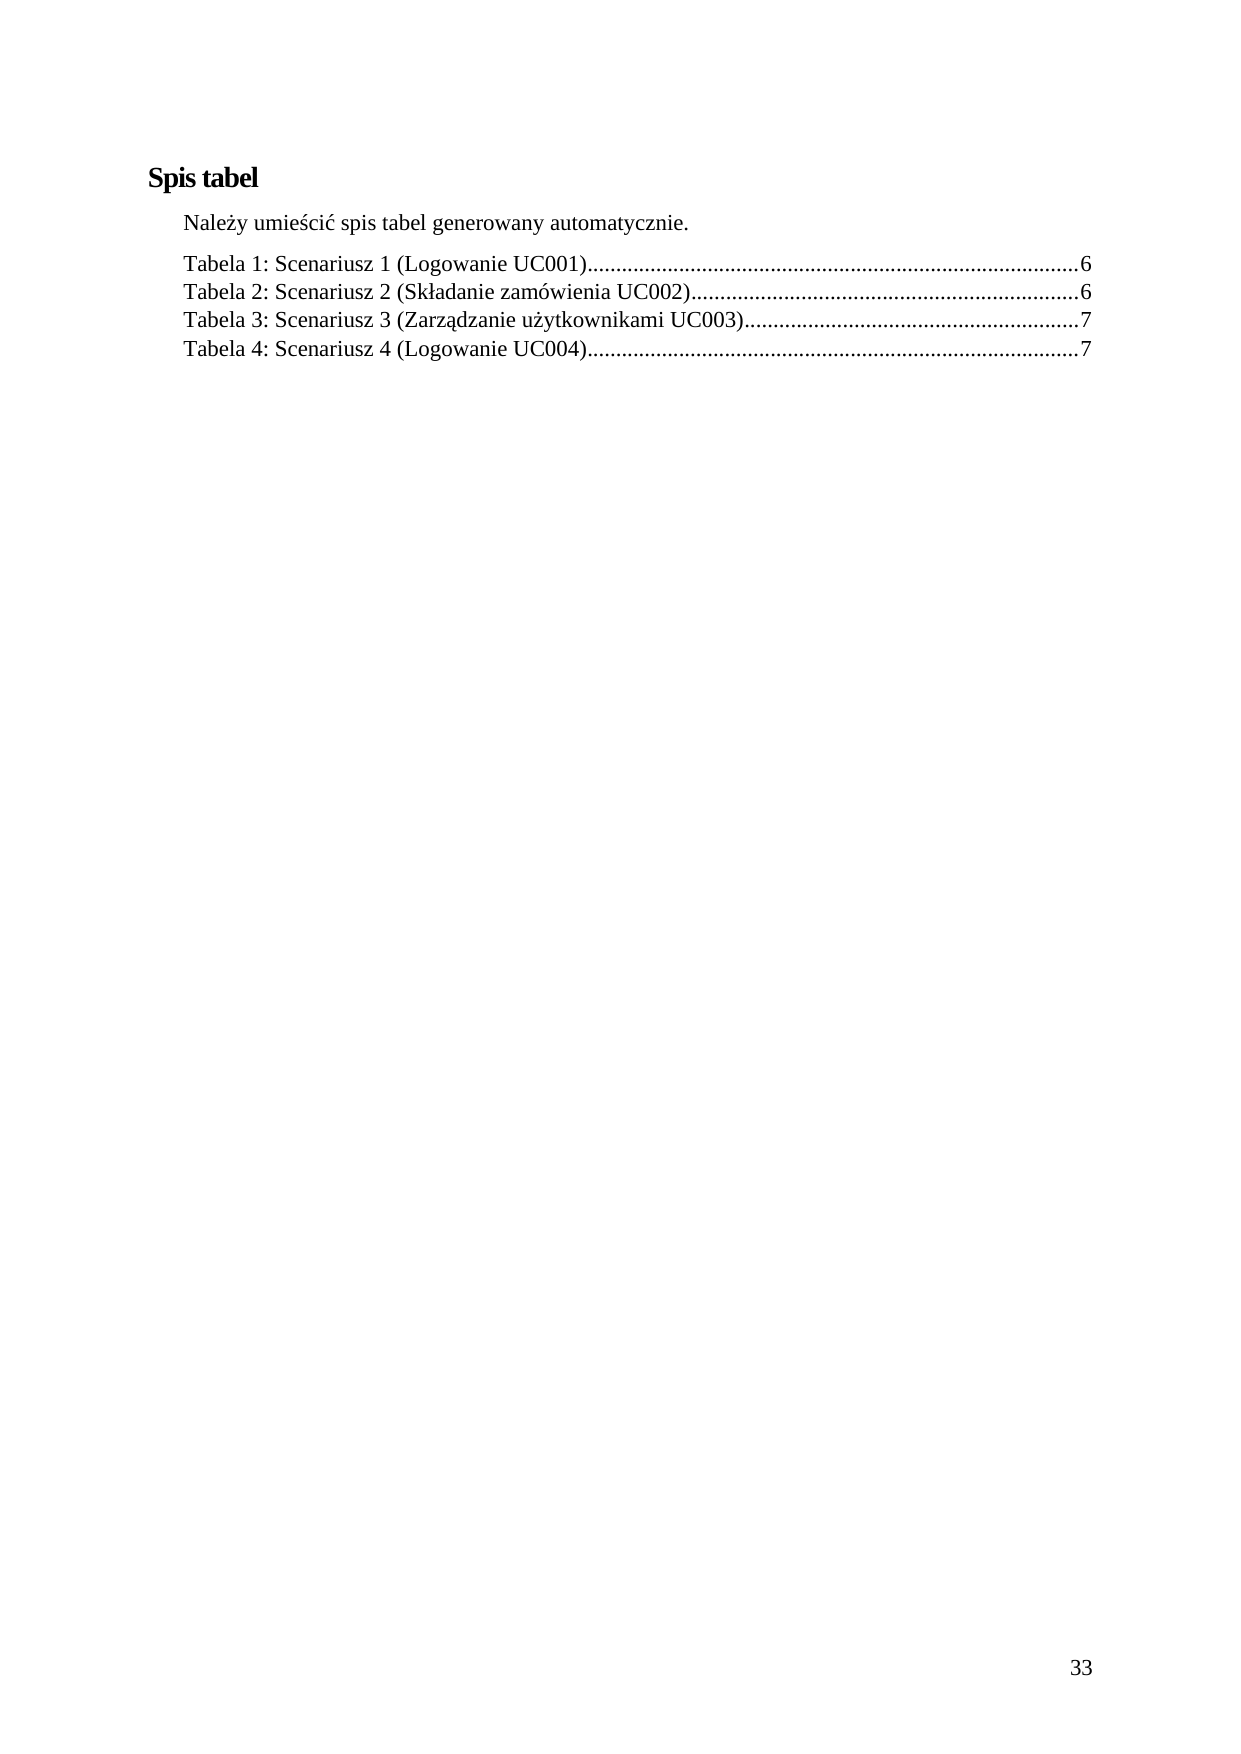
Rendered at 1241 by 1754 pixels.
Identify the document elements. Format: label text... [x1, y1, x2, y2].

text Tabela 3: Scenariusz 3 (Zarządzanie użytkownikami UC003) 7 [148, 307, 1093, 333]
text Tabela 2: Scenariusz 2 (Składanie zamówienia UC002) 6 [148, 278, 1093, 304]
text Tabela 1: Scenariusz 1 (Logowanie UC001) 6 [148, 250, 1093, 276]
text Należy umieścić spis tabel generowany automatycznie. [148, 209, 1093, 235]
text Tabela 4: Scenariusz 4 (Logowanie UC004) 7 [148, 335, 1093, 361]
title Spis tabel [148, 160, 1093, 194]
